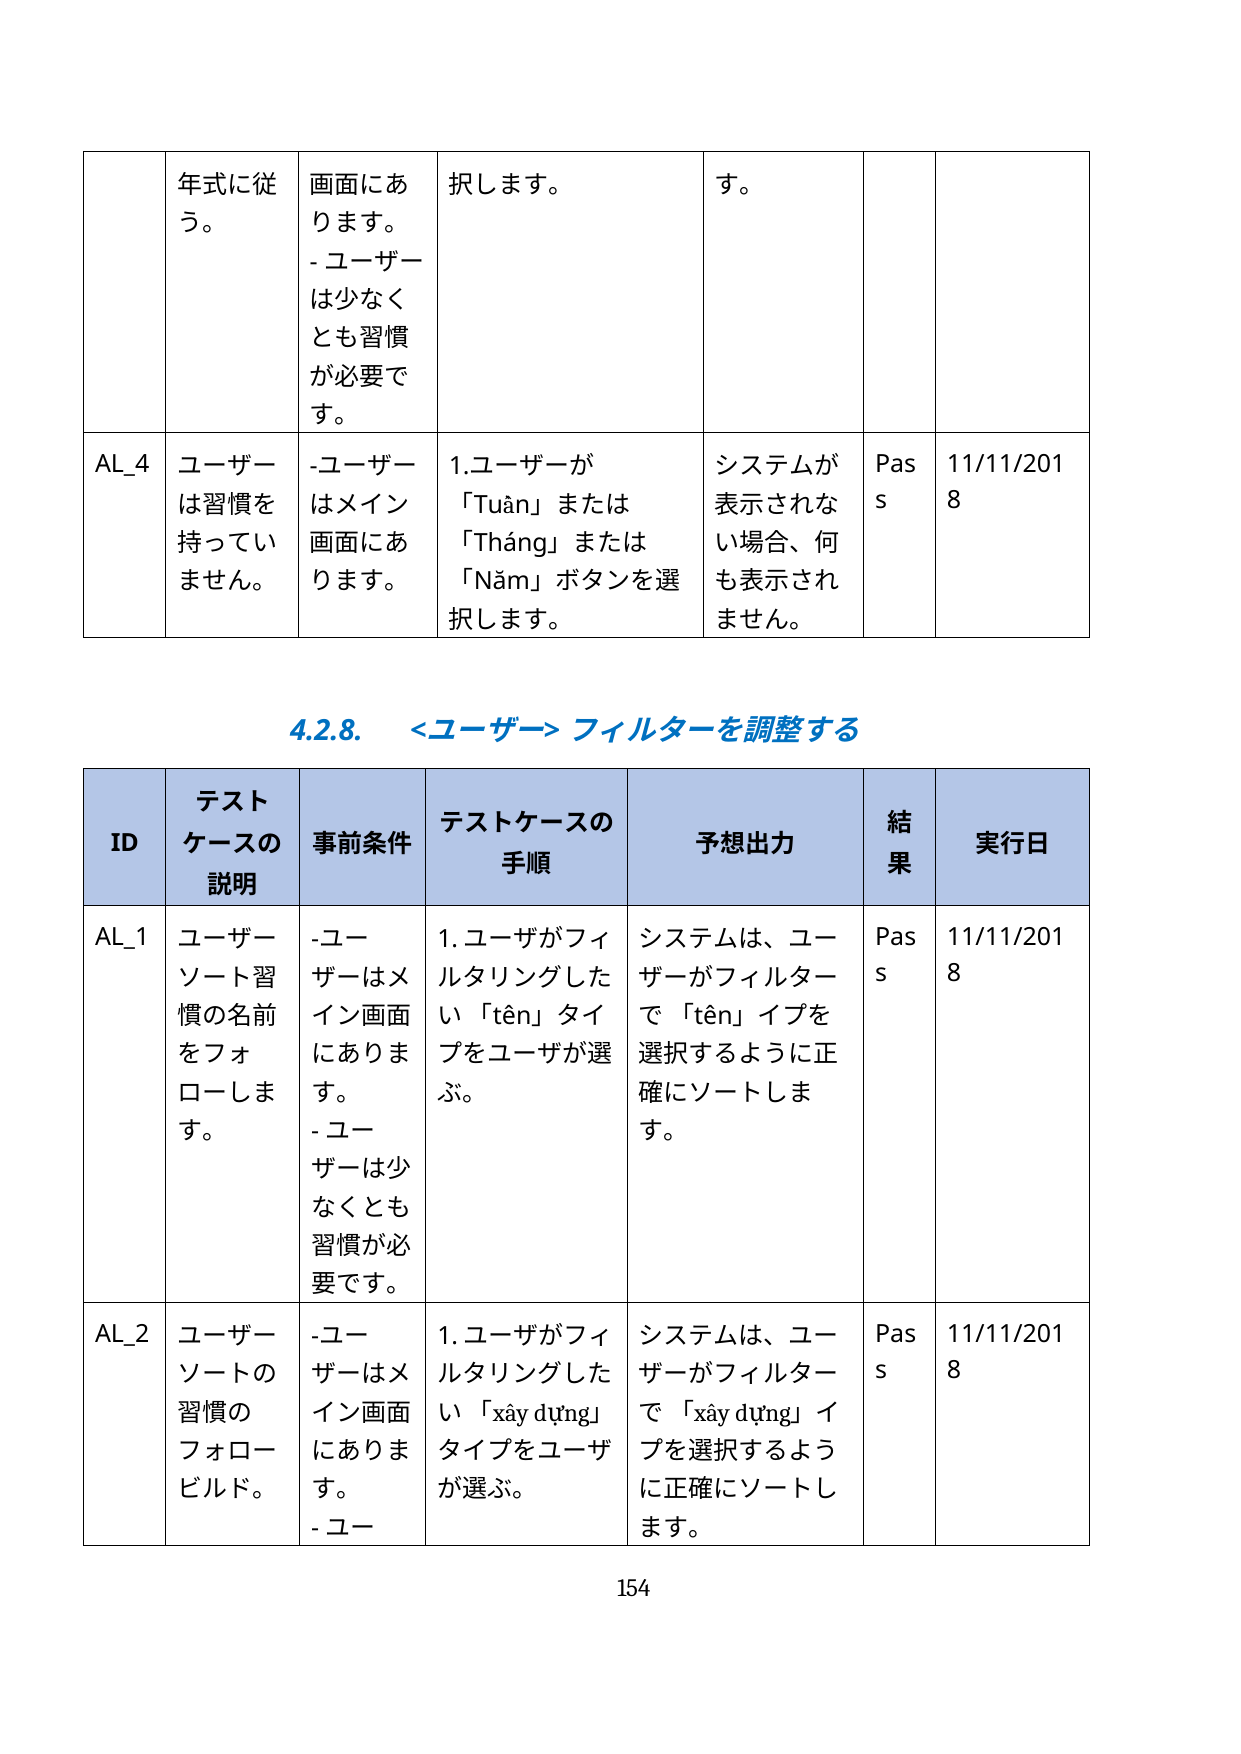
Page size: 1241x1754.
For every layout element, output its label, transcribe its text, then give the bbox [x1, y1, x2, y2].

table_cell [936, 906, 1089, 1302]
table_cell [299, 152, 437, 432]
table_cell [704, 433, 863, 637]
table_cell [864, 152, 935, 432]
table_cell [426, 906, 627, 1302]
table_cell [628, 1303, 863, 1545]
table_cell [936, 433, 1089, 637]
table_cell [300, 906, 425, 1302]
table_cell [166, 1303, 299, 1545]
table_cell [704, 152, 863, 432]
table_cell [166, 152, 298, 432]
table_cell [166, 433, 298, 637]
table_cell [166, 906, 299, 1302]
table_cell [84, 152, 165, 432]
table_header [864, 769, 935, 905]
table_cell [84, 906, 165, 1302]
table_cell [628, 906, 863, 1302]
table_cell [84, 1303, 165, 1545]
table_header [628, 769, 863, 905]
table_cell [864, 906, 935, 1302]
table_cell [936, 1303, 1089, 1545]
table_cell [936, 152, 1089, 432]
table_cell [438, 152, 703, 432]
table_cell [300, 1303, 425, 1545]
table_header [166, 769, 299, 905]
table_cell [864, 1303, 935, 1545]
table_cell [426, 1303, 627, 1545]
list <ユーザー> フィルターを調整する [290, 707, 1090, 749]
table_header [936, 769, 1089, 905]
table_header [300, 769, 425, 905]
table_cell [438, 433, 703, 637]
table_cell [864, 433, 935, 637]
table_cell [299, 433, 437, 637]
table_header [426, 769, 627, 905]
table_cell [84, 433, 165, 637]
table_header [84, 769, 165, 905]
